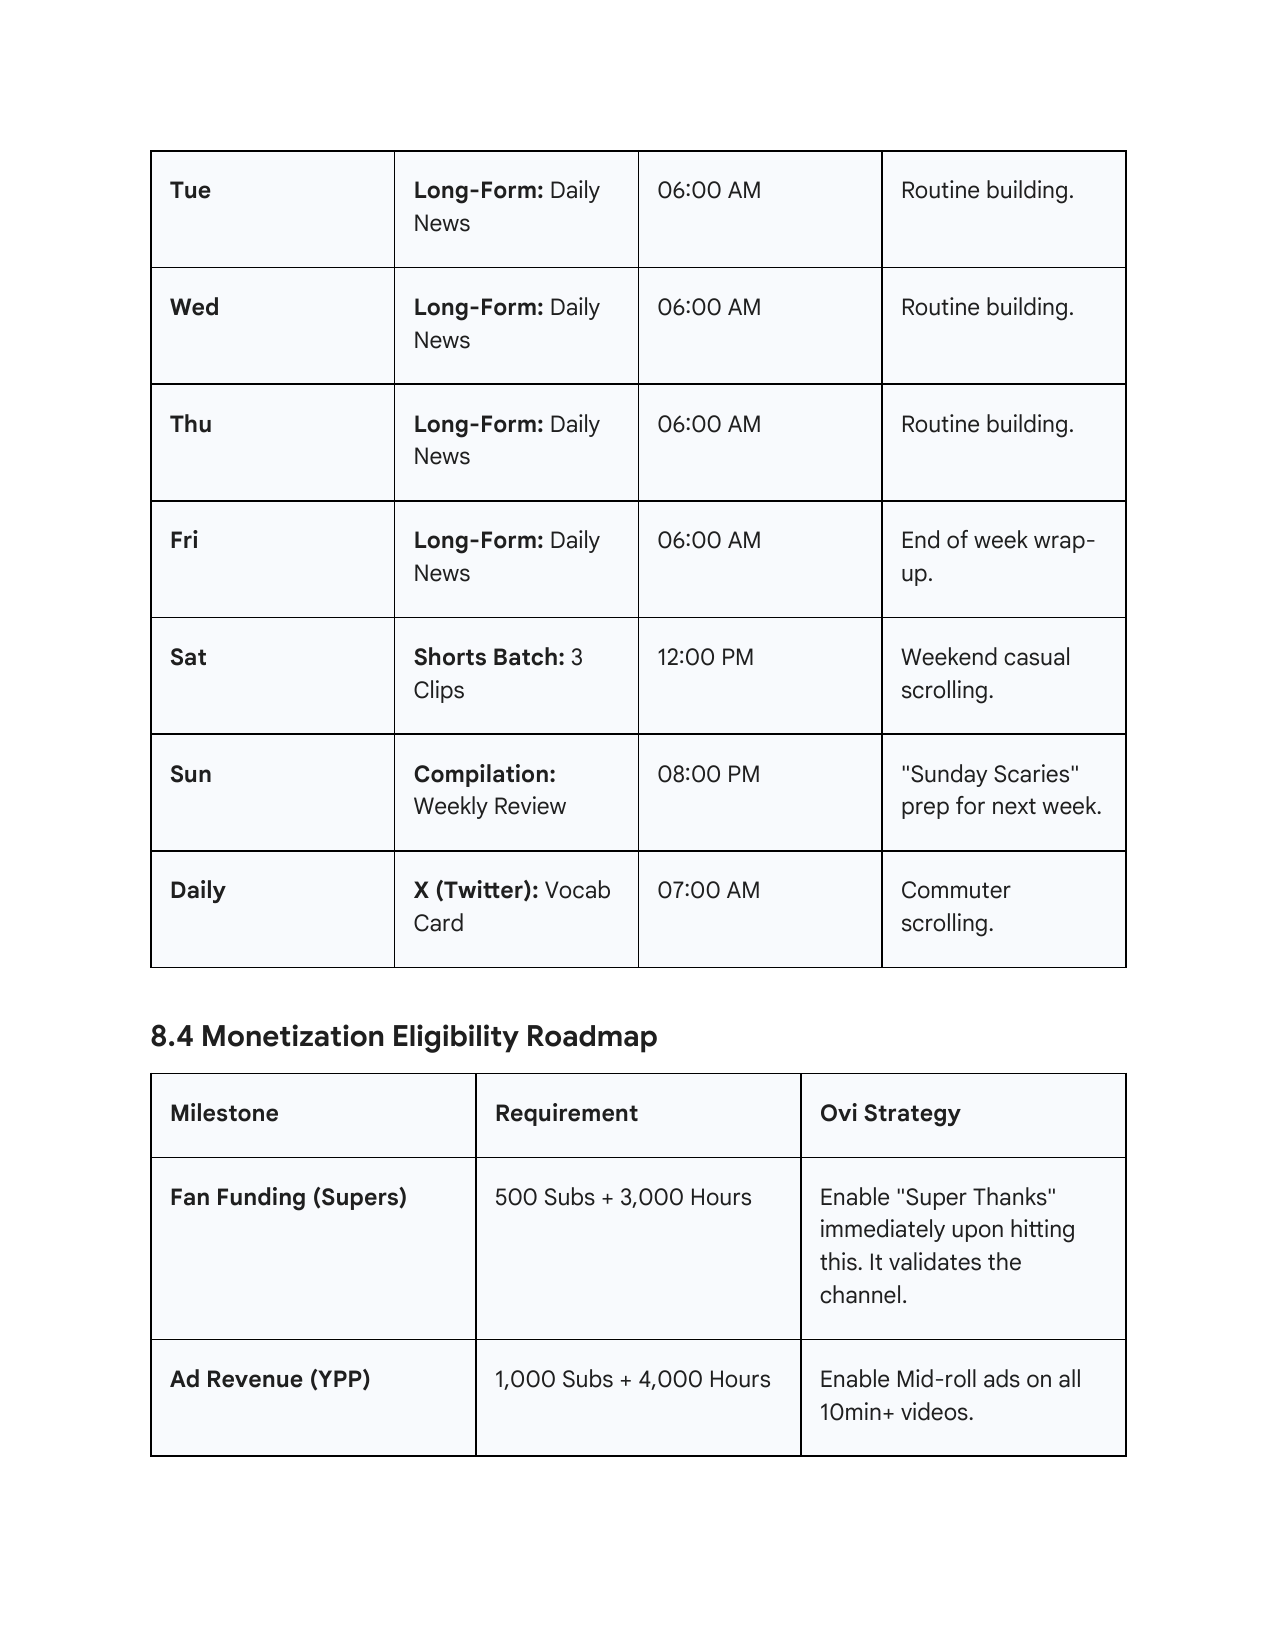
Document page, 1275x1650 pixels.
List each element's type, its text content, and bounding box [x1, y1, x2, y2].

table_cell Shorts Batch: 3 Clips [395, 618, 638, 733]
table_cell Compilation: Weekly Review [395, 735, 638, 850]
table_header Ovi Strategy [802, 1074, 1125, 1156]
table_cell Routine building. [883, 385, 1125, 500]
table_cell End of week wrap-up. [883, 502, 1125, 617]
table_cell 08:00 PM [639, 735, 881, 850]
table_cell Long-Form: Daily News [395, 385, 638, 500]
table_cell Daily [152, 852, 394, 967]
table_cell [395, 152, 638, 267]
table_cell 06:00 AM [639, 502, 881, 617]
table_cell Routine building. [883, 152, 1125, 267]
table_cell Long-Form: Daily News [395, 502, 638, 617]
table_cell Ad Revenue (YPP) [152, 1340, 475, 1455]
table_cell Sun [152, 735, 394, 850]
table_cell Fan Funding (Supers) [152, 1158, 475, 1338]
table_header Requirement [477, 1074, 800, 1156]
table_cell Fri [152, 502, 394, 617]
table_cell Routine building. [883, 268, 1125, 383]
table_cell Enable "Super Thanks" immediately upon hitting this. It validates the channel. [802, 1158, 1125, 1338]
table_cell 12:00 PM [639, 618, 881, 733]
table_cell 07:00 AM [639, 852, 881, 967]
table_cell Commuter scrolling. [883, 852, 1125, 967]
table_cell 06:00 AM [639, 268, 881, 383]
table_cell 1,000 Subs + 4,000 Hours [477, 1340, 800, 1455]
table_cell Tue [152, 152, 394, 267]
table_cell Long-Form: Daily News [395, 268, 638, 383]
table_cell 06:00 AM [639, 385, 881, 500]
table_cell Sat [152, 618, 394, 733]
table_cell "Sunday Scaries" prep for next week. [883, 735, 1125, 850]
table_cell 500 Subs + 3,000 Hours [477, 1158, 800, 1338]
table_cell Weekend casual scrolling. [883, 618, 1125, 733]
table_cell 06:00 AM [639, 152, 881, 267]
table_cell Wed [152, 268, 394, 383]
table_cell X (Twitter): Vocab Card [395, 852, 638, 967]
subtitle 8.4 Monetization Eligibility Roadmap [150, 1018, 1125, 1055]
table_header Milestone [152, 1074, 475, 1156]
table_cell Thu [152, 385, 394, 500]
table_cell Enable Mid-roll ads on all 10min+ videos. [802, 1340, 1125, 1455]
